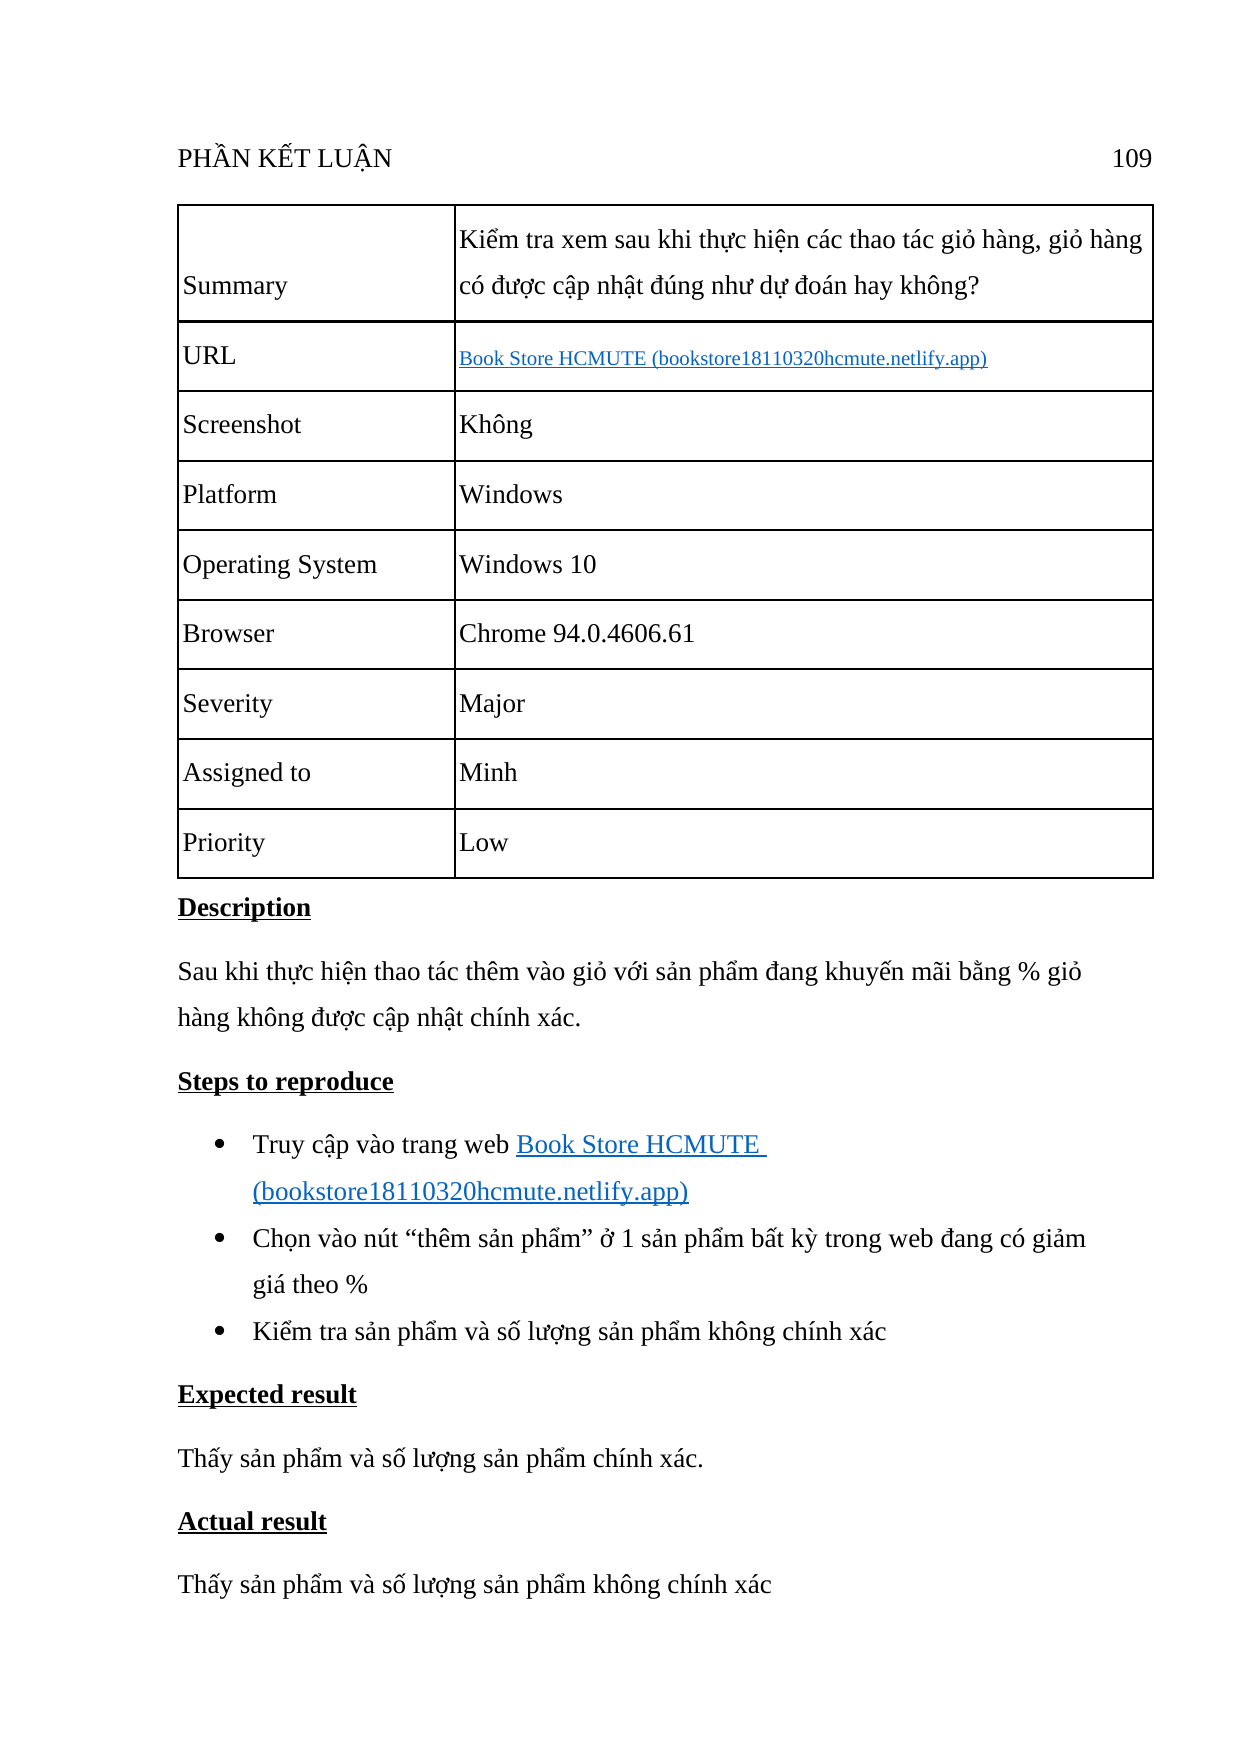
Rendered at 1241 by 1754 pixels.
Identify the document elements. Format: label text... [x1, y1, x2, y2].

text Thấy sản phẩm và số lượng sản phẩm không chính xác [177, 1569, 1122, 1600]
table_cell Book Store HCMUTE (bookstore18110320hcmute.netlify.app) [456, 323, 1152, 390]
list Kiểm tra sản phẩm và số lượng sản phẩm không chính xác [215, 1315, 1122, 1346]
text Expected result [177, 1379, 1122, 1410]
table_cell Assigned to [179, 740, 454, 807]
table_cell Priority [179, 810, 454, 877]
table_cell Major [456, 670, 1152, 738]
table_cell URL [179, 323, 454, 390]
text Actual result [177, 1505, 1122, 1536]
list Chọn vào nút “thêm sản phẩm” ở 1 sản phẩm bất kỳ trong web đang có giảm giá theo % [215, 1222, 1122, 1299]
table_cell Screenshot [179, 392, 454, 459]
text Steps to reproduce [177, 1065, 1122, 1096]
table_cell Summary [179, 206, 454, 320]
table_cell Kiểm tra xem sau khi thực hiện các thao tác giỏ hàng, giỏ hàng có được cập nhật đúng như dự đoán hay không? [456, 206, 1152, 320]
table_cell Severity [179, 670, 454, 738]
list Truy cập vào trang web Book Store HCMUTE (bookstore18110320hcmute.netlify.app) [215, 1128, 1122, 1206]
table_cell Không [456, 392, 1152, 459]
table_cell Windows 10 [456, 531, 1152, 599]
table_cell Low [456, 810, 1152, 877]
text Description [177, 892, 1122, 923]
table_cell Windows [456, 462, 1152, 529]
table_cell Platform [179, 462, 454, 529]
table_cell Minh [456, 740, 1152, 807]
text Sau khi thực hiện thao tác thêm vào giỏ với sản phẩm đang khuyến mãi bằng % giỏ hàng không được cập nhật chính xác. [177, 955, 1122, 1033]
text Thấy sản phẩm và số lượng sản phẩm chính xác. [177, 1442, 1122, 1473]
table_cell Chrome 94.0.4606.61 [456, 601, 1152, 668]
table_cell Browser [179, 601, 454, 668]
table_cell Operating System [179, 531, 454, 599]
